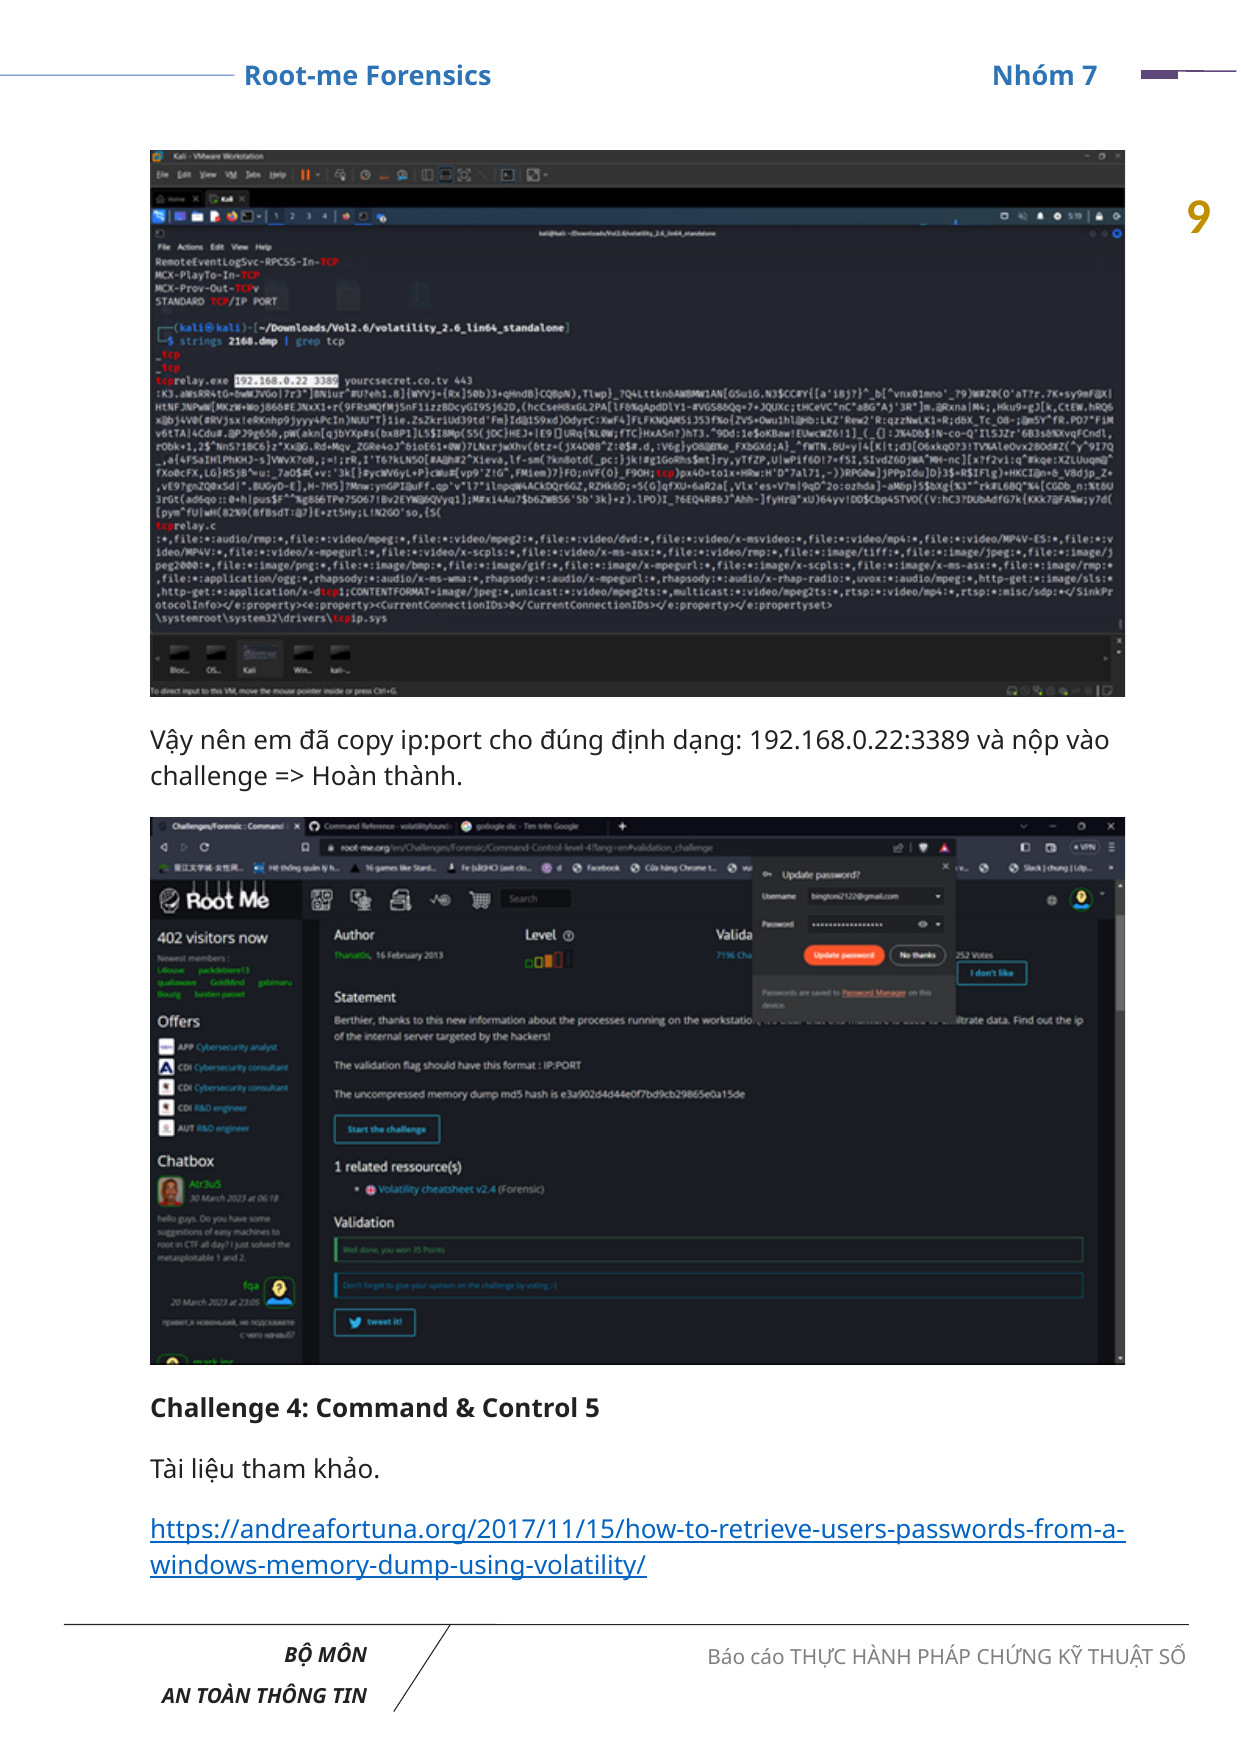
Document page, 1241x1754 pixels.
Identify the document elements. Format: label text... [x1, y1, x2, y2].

text Tài liệu tham khảo. [150, 1450, 1153, 1486]
text Challenge 4: Command & Control 5 [150, 1390, 1153, 1425]
text Vậy nên em đã copy ip:port cho đúng định dạng: 192.168.0.22:3389 và nộp vào challenge => Hoàn thành. [150, 722, 1153, 793]
text https://andreafortuna.org/2017/11/15/how-to-retrieve-users-passwords-from-a-windows-memory-dump-using-volatility/ [150, 1511, 1153, 1582]
picture [150, 817, 1125, 1365]
picture [150, 150, 1125, 697]
